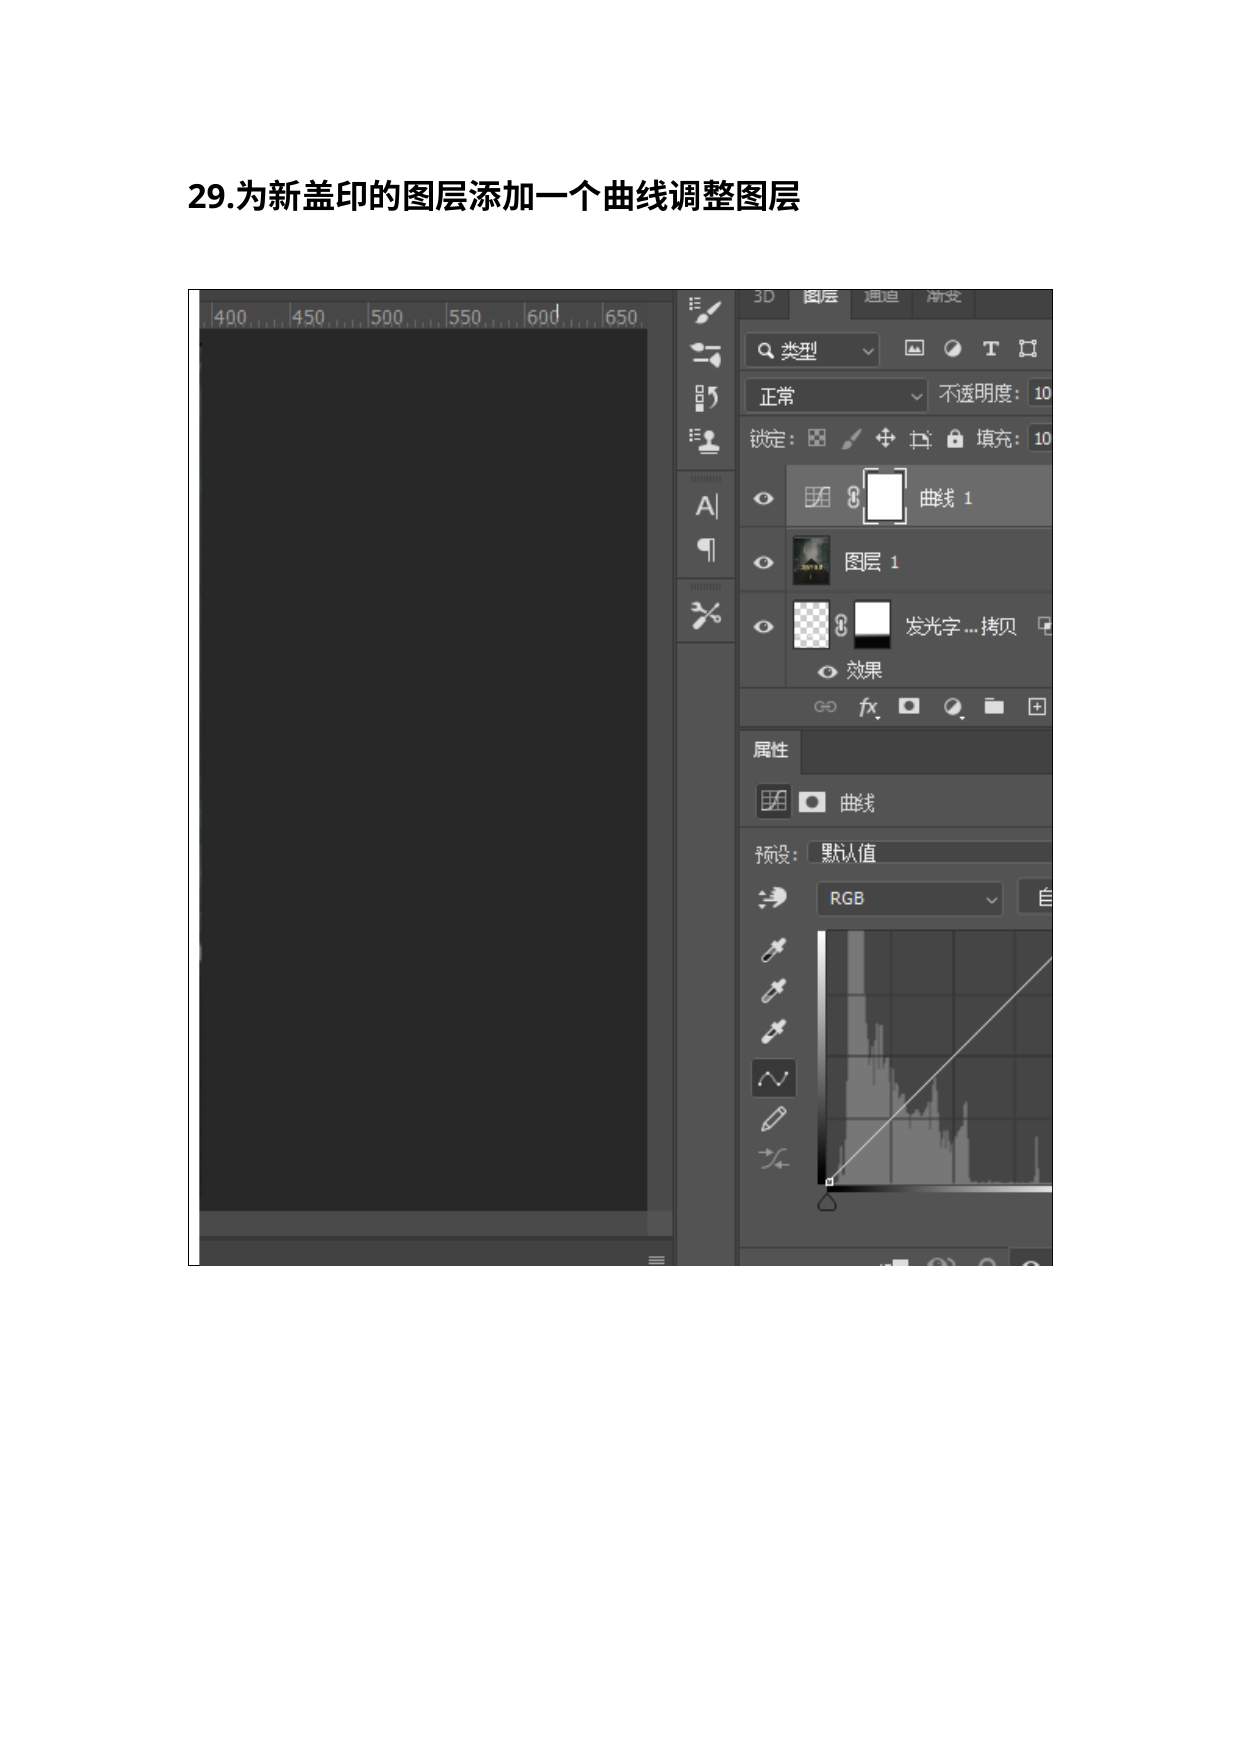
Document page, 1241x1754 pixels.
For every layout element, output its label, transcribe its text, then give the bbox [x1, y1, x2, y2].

picture [199, 290, 1053, 1266]
subtitle 29.为新盖印的图层添加一个曲线调整图层 [187, 162, 1053, 227]
table_header [189, 290, 199, 1265]
